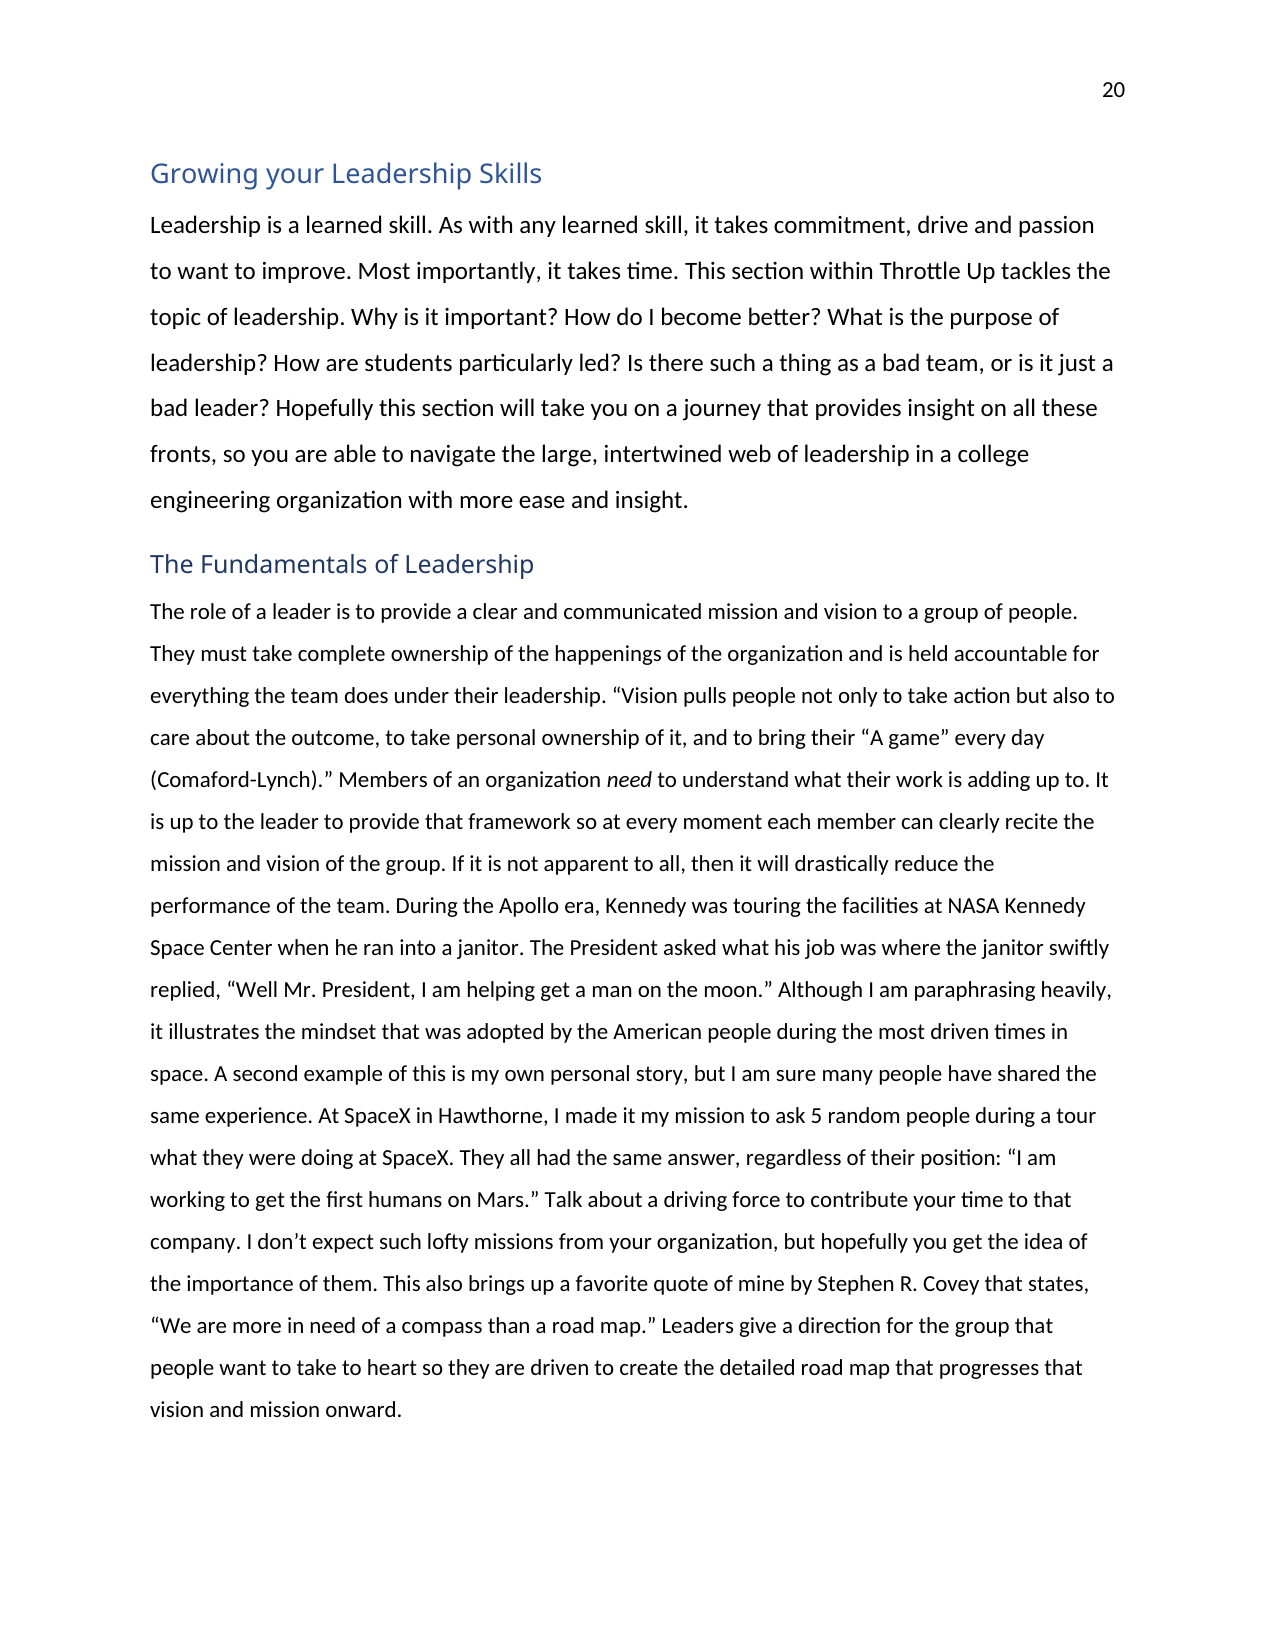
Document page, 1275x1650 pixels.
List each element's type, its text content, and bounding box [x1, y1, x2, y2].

text The role of a leader is to provide a clear and communicated mission and vision to a group of people. They must take complete ownership of the happenings of the organization and is held accountable for everything the team does under their leadership. “Vision pulls people not only to take action but also to care about the outcome, to take personal ownership of it, and to bring their “A game” every day (Comaford-Lynch).” Members of an organization need to understand what their work is adding up to. It is up to the leader to provide that framework so at every moment each member can clearly recite the mission and vision of the group. If it is not apparent to all, then it will drastically reduce the performance of the team. During the Apollo era, Kennedy was touring the facilities at NASA Kennedy Space Center when he ran into a janitor. The President asked what his job was where the janitor swiftly replied, “Well Mr. President, I am helping get a man on the moon.” Although I am paraphrasing heavily, it illustrates the mindset that was adopted by the American people during the most driven times in space. A second example of this is my own personal story, but I am sure many people have shared the same experience. At SpaceX in Hawthorne, I made it my mission to ask 5 random people during a tour what they were doing at SpaceX. They all had the same answer, regardless of their position: “I am working to get the first humans on Mars.” Talk about a driving force to contribute your time to that company. I don’t expect such lofty missions from your organization, but hopefully you get the idea of the importance of them. This also brings up a favorite quote of mine by Stephen R. Covey that states, “We are more in need of a compass than a road map.” Leaders give a direction for the group that people want to take to heart so they are driven to create the detailed road map that progresses that vision and mission onward. [150, 597, 1117, 1423]
text Leadership is a learned skill. As with any learned skill, it takes commitment, drive and passion to want to improve. Most importantly, it takes time. This section within Throttle Up tackles the topic of leadership. Why is it important? How do I become better? What is the purpose of leadership? How are students particularly led? Is there such a thing as a bad team, or is it just a bad leader? Hopefully this section will take you on a journey that provides insight on all these fronts, so you are able to navigate the large, intertwined web of leadership in a college engineering organization with more ease and insight. [150, 209, 1119, 514]
subtitle Growing your Leadership Skills [150, 154, 1125, 191]
subtitle The Fundamentals of Leadership [150, 546, 1125, 580]
